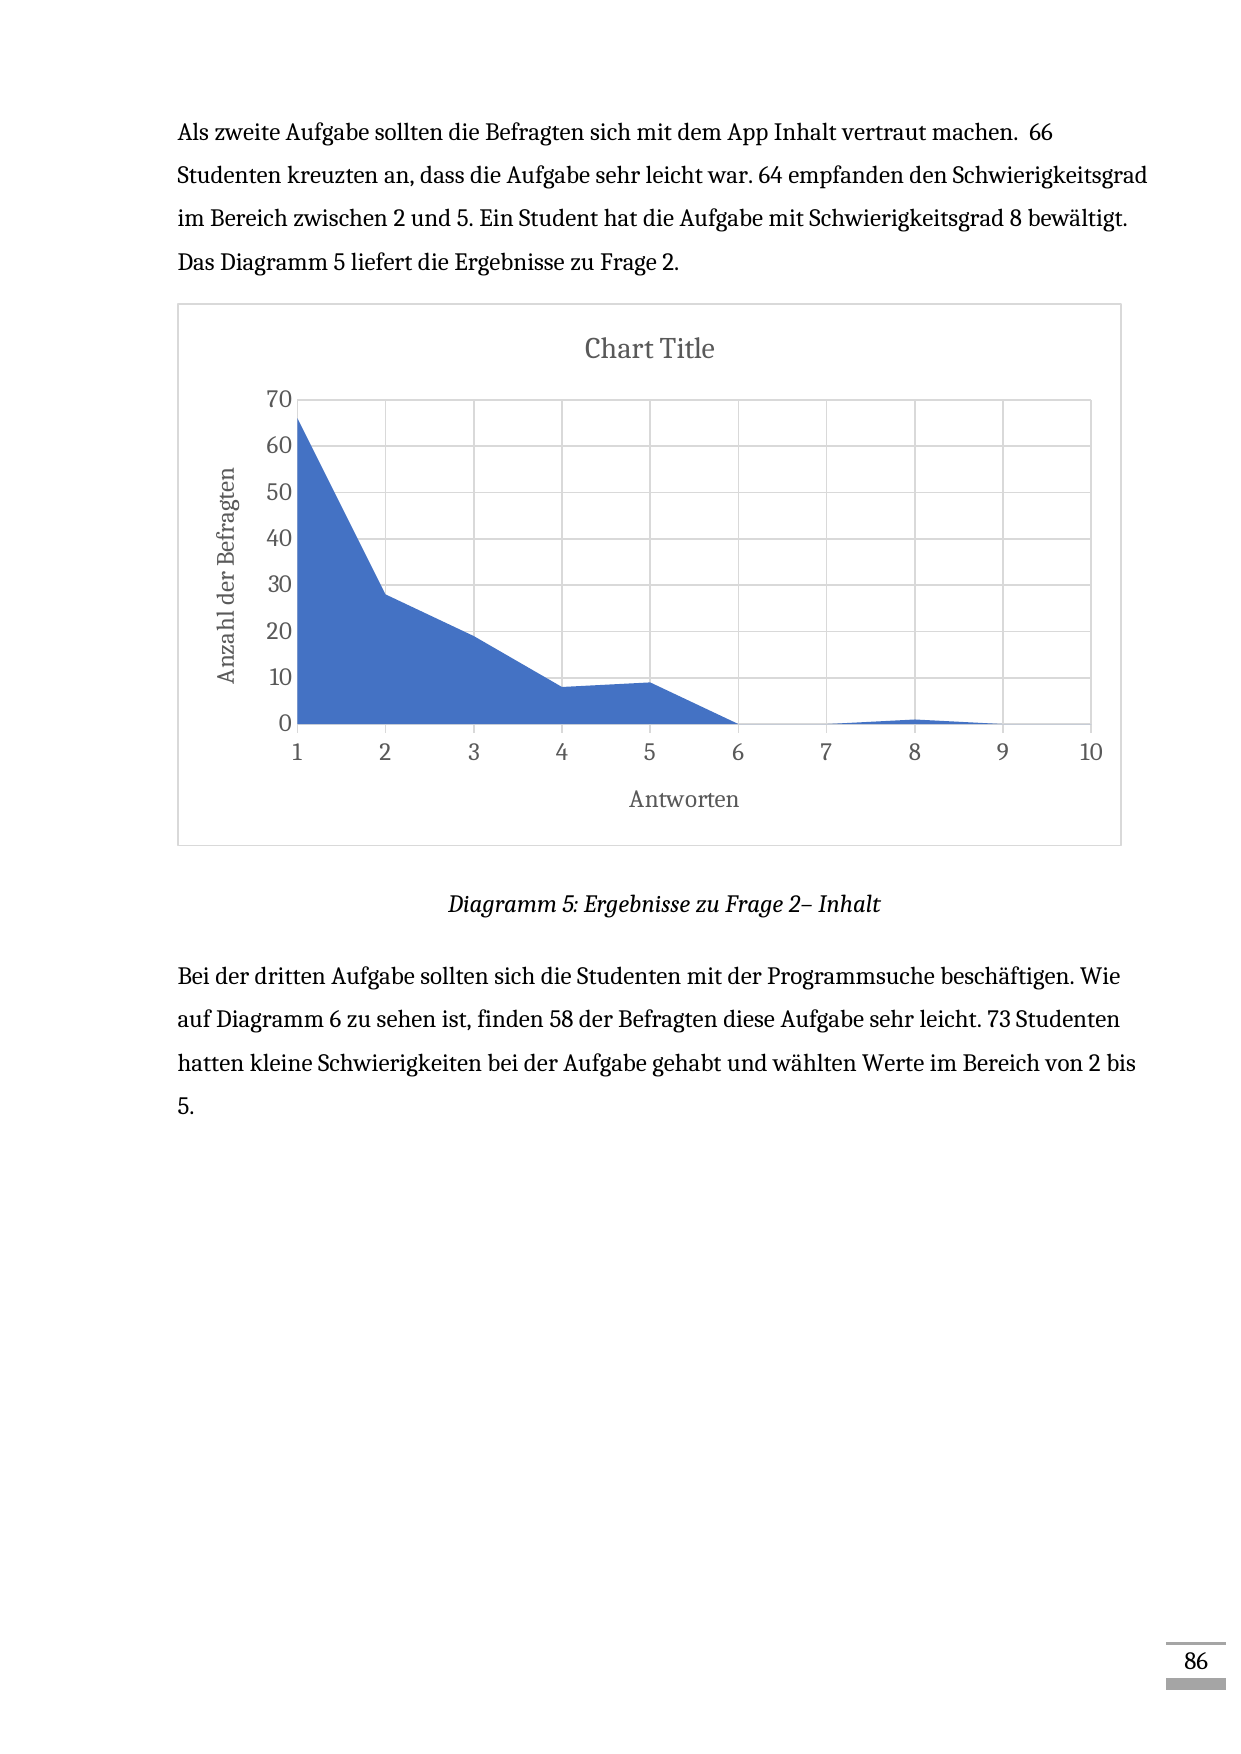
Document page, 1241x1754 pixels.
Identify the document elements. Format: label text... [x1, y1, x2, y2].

text Bei der dritten Aufgabe sollten sich die Studenten mit der Programmsuche beschäftigen. Wie auf Diagramm 6 zu sehen ist, finden 58 der Befragten diese Aufgabe sehr leicht. 73 Studenten hatten kleine Schwierigkeiten bei der Aufgabe gehabt und wählten Werte im Bereich von 2 bis 5. [177, 962, 1152, 1120]
text Diagramm 5: Ergebnisse zu Frage 2– Inhalt [177, 890, 1152, 919]
text Als zweite Aufgabe sollten die Befragten sich mit dem App Inhalt vertraut machen. 66 Studenten kreuzten an, dass die Aufgabe sehr leicht war. 64 empfanden den Schwierigkeitsgrad im Bereich zwischen 2 und 5. Ein Student hat die Aufgabe mit Schwierigkeitsgrad 8 bewältigt. Das Diagramm 5 liefert die Ergebnisse zu Frage 2. [177, 118, 1152, 276]
